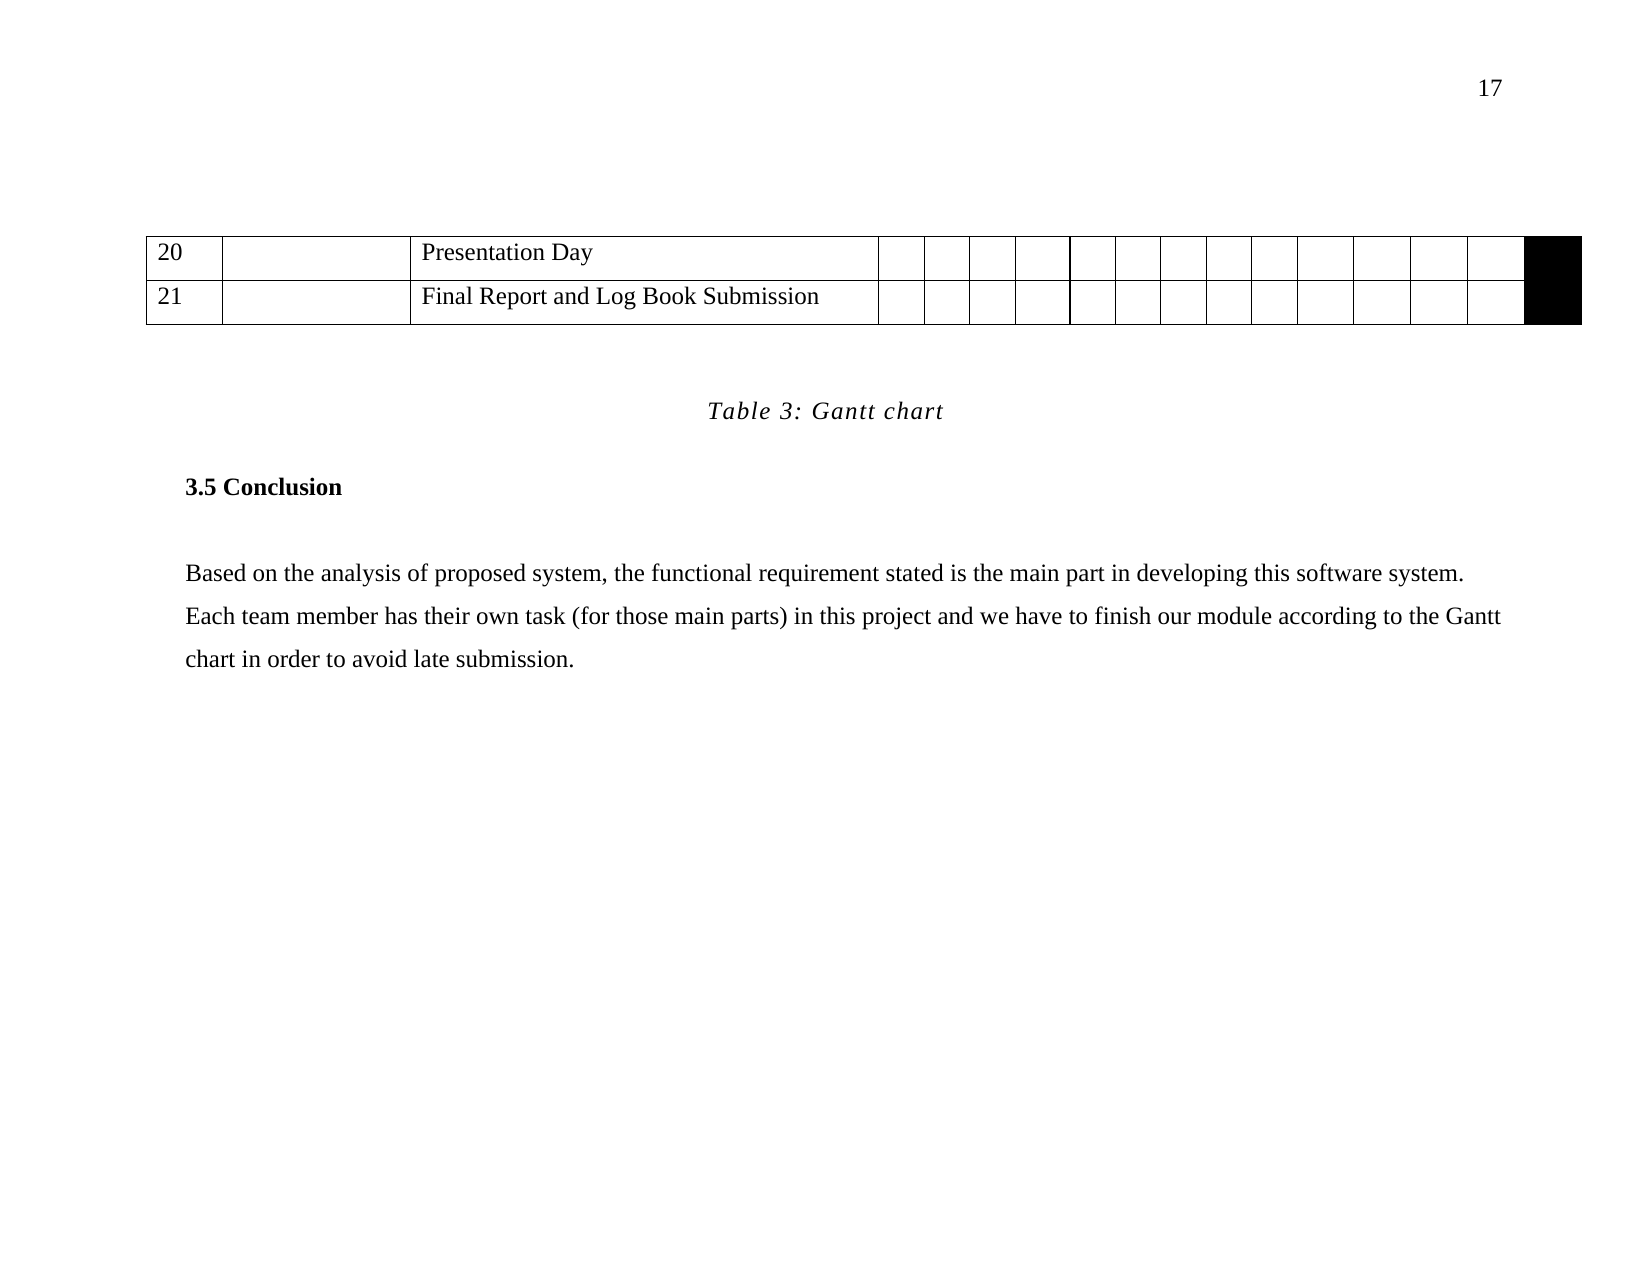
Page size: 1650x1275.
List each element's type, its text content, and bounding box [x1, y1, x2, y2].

table_cell [1207, 281, 1251, 324]
table_cell [1161, 237, 1206, 280]
table_cell [1411, 281, 1467, 324]
table_cell [970, 237, 1015, 280]
table_cell [1016, 237, 1069, 280]
subtitle Conclusion [185, 472, 1502, 501]
table_cell [1298, 281, 1353, 324]
table_cell [1525, 281, 1581, 324]
table_cell [1252, 281, 1297, 324]
table_cell [925, 281, 969, 324]
table_cell [1116, 237, 1160, 280]
table_cell [879, 237, 924, 280]
text Based on the analysis of proposed system, the functional requirement stated is the main part in developing this software system. Each team member has their own task (for those main parts) in this project and we have to finish our module according to the Gantt chart in order to avoid late submission. [185, 515, 1502, 673]
table_cell [223, 237, 410, 280]
table_cell 21 [147, 281, 222, 324]
table_cell [1298, 237, 1353, 280]
table_cell [1468, 281, 1524, 324]
table_cell [1016, 281, 1069, 324]
table_cell Presentation Day [411, 237, 878, 280]
table_cell [1071, 281, 1115, 324]
table_cell [925, 237, 969, 280]
table_cell Final Report and Log Book Submission [411, 281, 878, 324]
table_cell [1354, 237, 1410, 280]
table_cell [1207, 237, 1251, 280]
table_cell [223, 281, 410, 324]
table_cell [1411, 237, 1467, 280]
table_cell [1161, 281, 1206, 324]
table_cell [1468, 237, 1524, 280]
table_cell [1116, 281, 1160, 324]
table_cell [1354, 281, 1410, 324]
table_cell [1071, 237, 1115, 280]
table_cell [879, 281, 924, 324]
table_cell 20 [147, 237, 222, 280]
table_cell [1252, 237, 1297, 280]
table_cell [970, 281, 1015, 324]
table_cell [1525, 237, 1581, 280]
